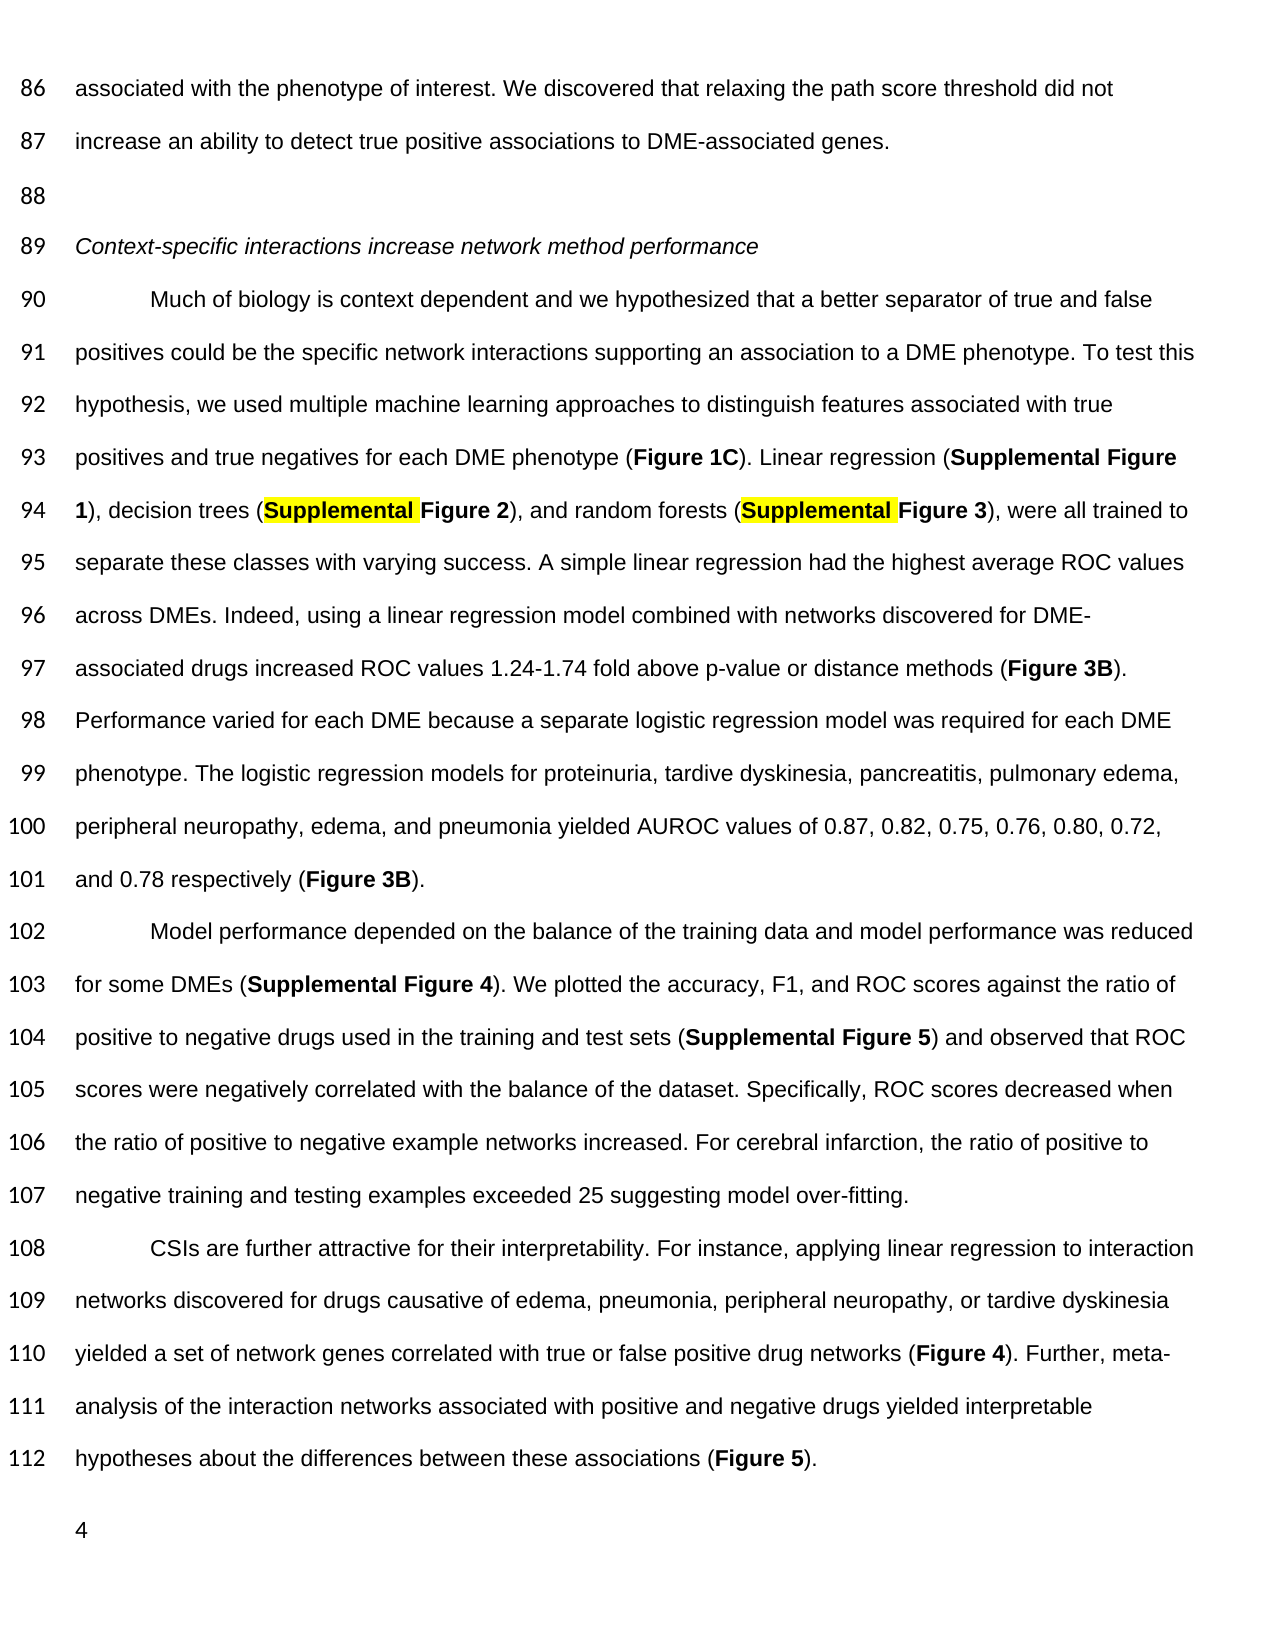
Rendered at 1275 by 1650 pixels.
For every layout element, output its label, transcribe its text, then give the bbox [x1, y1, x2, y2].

text CSIs are further attractive for their interpretability. For instance, applying linear regression to interaction networks discovered for drugs causative of edema, pneumonia, peripheral neuropathy, or tardive dyskinesia yielded a set of network genes correlated with true or false positive drug networks (Figure 4). Further, meta-analysis of the interaction networks associated with positive and negative drugs yielded interpretable hypotheses about the differences between these associations (Figure 5). [75, 1234, 1200, 1472]
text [75, 75, 1200, 154]
text Much of biology is context dependent and we hypothesized that a better separator of true and false positives could be the specific network interactions supporting an association to a DME phenotype. To test this hypothesis, we used multiple machine learning approaches to distinguish features associated with true positives and true negatives for each DME phenotype (Figure 1C). Linear regression (Supplemental Figure 1), decision trees (Supplemental Figure 2), and random forests (Supplemental Figure 3), were all trained to separate these classes with varying success. A simple linear regression had the highest average ROC values across DMEs. Indeed, using a linear regression model combined with networks discovered for DME-associated drugs increased ROC values 1.24-1.74 fold above p-value or distance methods (Figure 3B). Performance varied for each DME because a separate logistic regression model was required for each DME phenotype. The logistic regression models for proteinuria, tardive dyskinesia, pancreatitis, pulmonary edema, peripheral neuropathy, edema, and pneumonia yielded AUROC values of 0.87, 0.82, 0.75, 0.76, 0.80, 0.72, and 0.78 respectively (Figure 3B). [75, 286, 1200, 892]
text Context-specific interactions increase network method performance [75, 233, 1200, 259]
text Model performance depended on the balance of the training data and model performance was reduced for some DMEs (Supplemental Figure 4). We plotted the accuracy, F1, and ROC scores against the ratio of positive to negative drugs used in the training and test sets (Supplemental Figure 5) and observed that ROC scores were negatively correlated with the balance of the dataset. Specifically, ROC scores decreased when the ratio of positive to negative example networks increased. For cerebral infarction, the ratio of positive to negative training and testing examples exceeded 25 suggesting model over-fitting. [75, 918, 1200, 1208]
